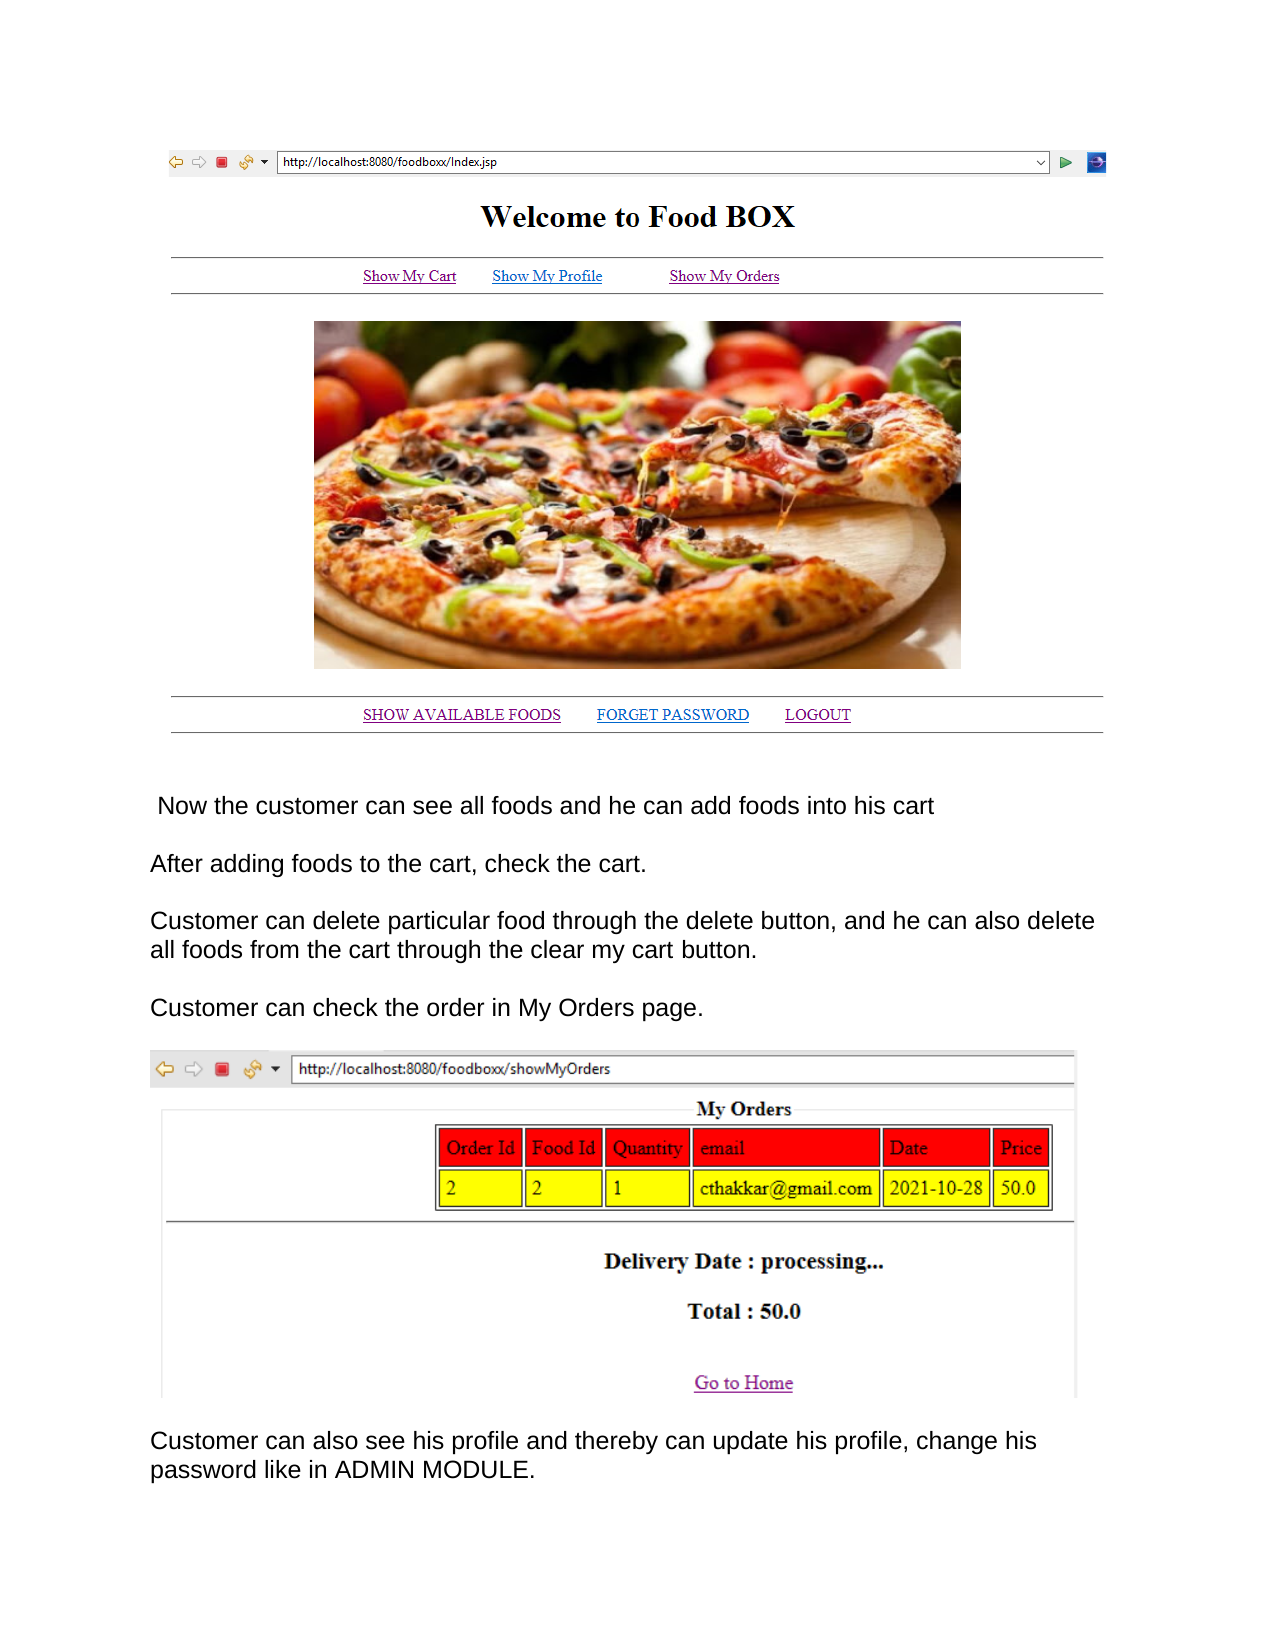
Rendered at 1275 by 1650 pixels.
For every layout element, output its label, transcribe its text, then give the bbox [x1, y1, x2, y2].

text Now the customer can see all foods and he can add foods into his cart [150, 762, 1125, 820]
text Customer can also see his profile and thereby can update his profile, change his password like in ADMIN MODULE. [150, 1397, 1125, 1484]
text Customer can check the order in My Orders page. [150, 964, 1125, 1021]
text Customer can delete particular food through the delete button, and he can also delete all foods from the cart through the clear my cart button. [150, 877, 1125, 964]
picture [150, 1050, 1078, 1398]
picture [168, 150, 1107, 734]
text After adding foods to the cart, check the cart. [150, 849, 1125, 877]
